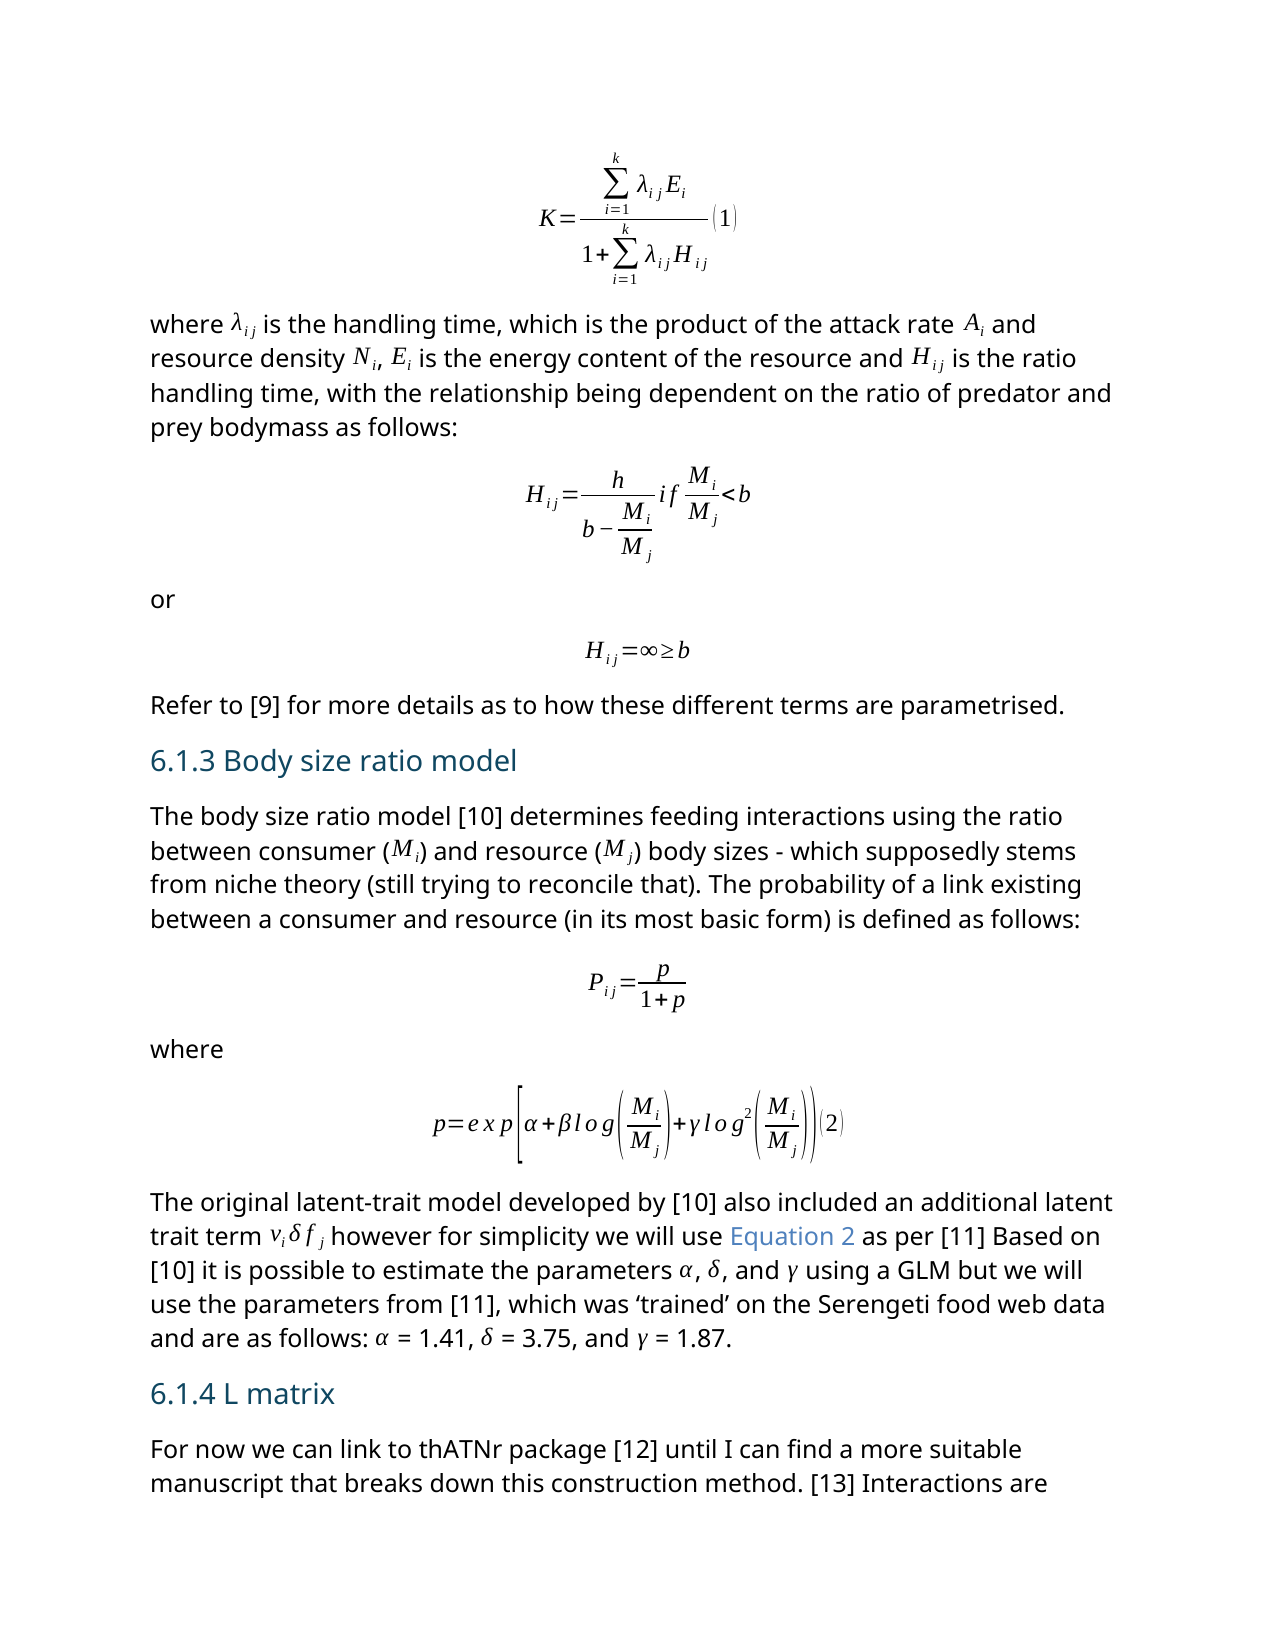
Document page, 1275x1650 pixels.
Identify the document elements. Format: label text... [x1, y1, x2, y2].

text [150, 1432, 1125, 1500]
text where [150, 1032, 1125, 1066]
subtitle 6.1.4 L matrix [150, 1373, 1125, 1413]
text where is the handling time, which is the product of the attack rate and resource density , is the energy content of the resource and is the ratio handling time, with the relationship being dependent on the ratio of predator and prey bodymass as follows: [150, 307, 1125, 443]
text or [150, 582, 1125, 616]
text The original latent-trait model developed by [10] also included an additional latent trait term however for simplicity we will use Equation 2 as per [11] Based on [10] it is possible to estimate the parameters , , and using a GLM but we will use the parameters from [11], which was ‘trained’ on the Serengeti food web data and are as follows: = 1.41, = 3.75, and = 1.87. [150, 1184, 1125, 1354]
text The body size ratio model [10] determines feeding interactions using the ratio between consumer () and resource () body sizes - which supposedly stems from niche theory (still trying to reconcile that). The probability of a link existing between a consumer and resource (in its most basic form) is defined as follows: [150, 799, 1125, 935]
subtitle 6.1.3 Body size ratio model [150, 741, 1125, 780]
text Refer to [9] for more details as to how these different terms are parametrised. [150, 688, 1125, 722]
